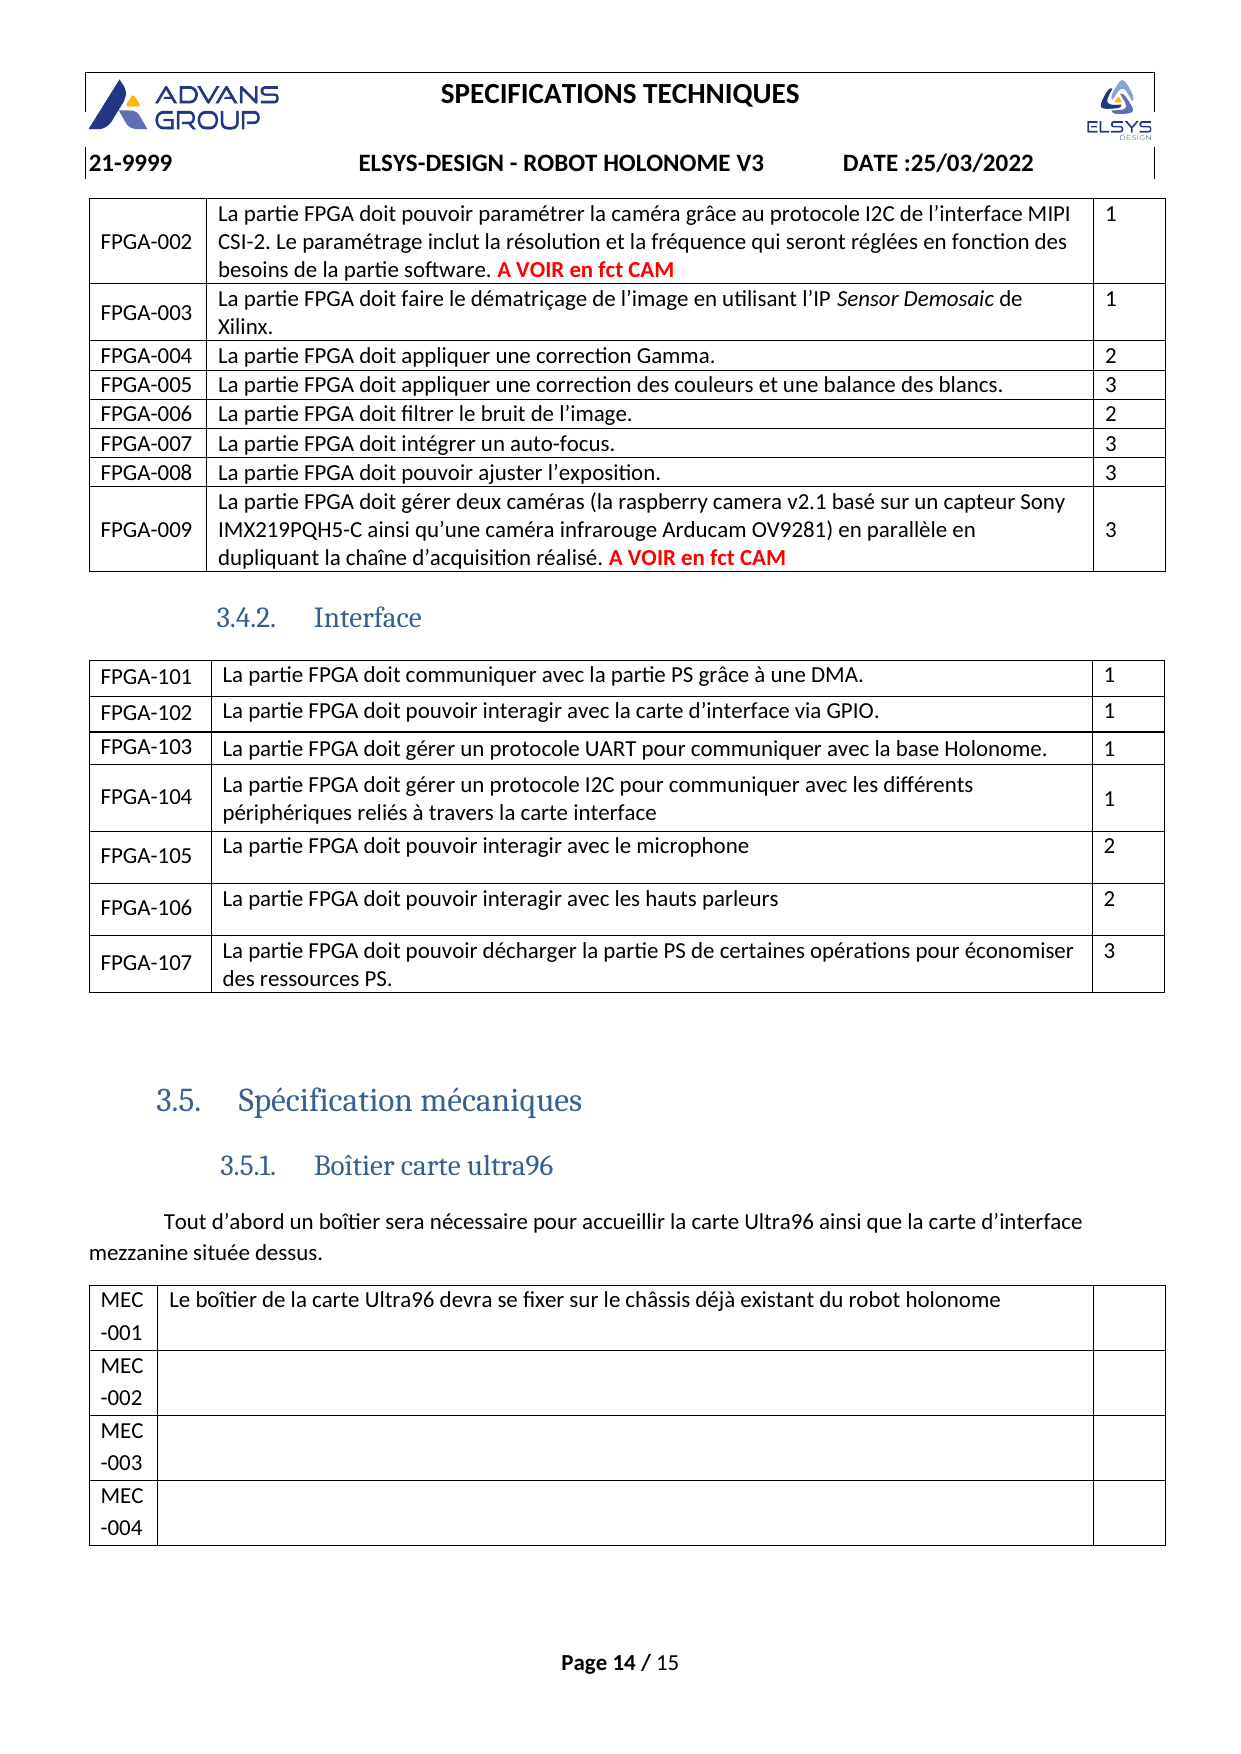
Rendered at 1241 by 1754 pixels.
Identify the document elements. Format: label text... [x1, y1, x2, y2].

table_cell 3 [1094, 429, 1165, 457]
subtitle Interface [276, 601, 1152, 634]
table_cell FPGA-003 [90, 284, 206, 340]
table_cell FPGA-004 [90, 341, 206, 369]
table_cell 2 [1093, 884, 1164, 935]
table_cell La partie FPGA doit pouvoir interagir avec la carte d’interface via GPIO. [212, 697, 1092, 731]
table_cell La partie FPGA doit faire le dématriçage de l’image en utilisant l’IP Sensor Demosaic de Xilinx. [207, 284, 1093, 340]
table_cell FPGA-105 [90, 832, 211, 883]
table_cell La partie FPGA doit pouvoir paramétrer la caméra grâce au protocole I2C de l’interface MIPI CSI-2. Le paramétrage inclut la résolution et la fréquence qui seront réglées en fonction des besoins de la partie software. A VOIR en fct CAM [207, 199, 1093, 283]
subtitle Boîtier carte ultra96 [276, 1149, 1152, 1182]
table_cell La partie FPGA doit pouvoir interagir avec les hauts parleurs [212, 884, 1092, 935]
table_cell MEC-004 [90, 1481, 157, 1545]
table_cell La partie FPGA doit pouvoir interagir avec le microphone [212, 832, 1092, 883]
table_cell 1 [1093, 697, 1164, 731]
table_cell La partie FPGA doit appliquer une correction Gamma. [207, 341, 1093, 369]
table_cell 1 [1093, 765, 1164, 831]
table_cell [158, 1416, 1093, 1480]
picture [88, 79, 279, 130]
table_cell 3 [1094, 458, 1165, 486]
table_cell La partie FPGA doit intégrer un auto-focus. [207, 429, 1093, 457]
table_cell La partie FPGA doit gérer deux caméras (la raspberry camera v2.1 basé sur un capteur Sony IMX219PQH5-C ainsi qu’une caméra infrarouge Arducam OV9281) en parallèle en dupliquant la chaîne d’acquisition réalisé. A VOIR en fct CAM [207, 487, 1093, 571]
table_cell La partie FPGA doit pouvoir ajuster l’exposition. [207, 458, 1093, 486]
table_cell La partie FPGA doit gérer un protocole I2C pour communiquer avec les différents périphériques reliés à travers la carte interface [212, 765, 1092, 831]
table_cell La partie FPGA doit gérer un protocole UART pour communiquer avec la base Holonome. [212, 733, 1092, 764]
table_cell FPGA-007 [90, 429, 206, 457]
table_cell [1094, 1416, 1165, 1480]
table_cell FPGA-008 [90, 458, 206, 486]
text Tout d’abord un boîtier sera nécessaire pour accueillir la carte Ultra96 ainsi que la carte d’interface mezzanine située dessus. [88, 1207, 1152, 1266]
table_cell FPGA-102 [90, 697, 211, 731]
table_cell MEC-002 [90, 1351, 157, 1415]
table_cell FPGA-009 [90, 487, 206, 571]
table_cell FPGA-103 [90, 733, 211, 764]
table_header La partie FPGA doit communiquer avec la partie PS grâce à une DMA. [212, 661, 1092, 696]
table_cell La partie FPGA doit filtrer le bruit de l’image. [207, 400, 1093, 428]
table_cell [158, 1481, 1093, 1545]
table_cell 3 [1094, 487, 1165, 571]
table_header MEC-001 [90, 1286, 157, 1350]
table_cell MEC-003 [90, 1416, 157, 1480]
table_cell 3 [1093, 936, 1164, 992]
table_cell 1 [1094, 199, 1165, 283]
table_cell 1 [1093, 733, 1164, 764]
table_cell FPGA-006 [90, 400, 206, 428]
table_cell FPGA-005 [90, 371, 206, 398]
table_cell 2 [1094, 400, 1165, 428]
table_cell FPGA-002 [90, 199, 206, 283]
table_cell 2 [1093, 832, 1164, 883]
list Spécification mécaniques [201, 1081, 1152, 1120]
table_cell FPGA-104 [90, 765, 211, 831]
table_cell 2 [1094, 341, 1165, 369]
table_cell [1094, 1351, 1165, 1415]
table_header FPGA-101 [90, 661, 211, 696]
table_cell 1 [1094, 284, 1165, 340]
table_header 1 [1093, 661, 1164, 696]
picture [1087, 80, 1152, 140]
table_cell [1094, 1481, 1165, 1545]
table_cell La partie FPGA doit appliquer une correction des couleurs et une balance des blancs. [207, 371, 1093, 398]
table_cell 3 [1094, 371, 1165, 398]
table_cell La partie FPGA doit pouvoir décharger la partie PS de certaines opérations pour économiser des ressources PS. [212, 936, 1092, 992]
table_cell FPGA-106 [90, 884, 211, 935]
table_cell [158, 1351, 1093, 1415]
table_cell FPGA-107 [90, 936, 211, 992]
table_header Le boîtier de la carte Ultra96 devra se fixer sur le châssis déjà existant du robot holonome [158, 1286, 1093, 1350]
table_header [1094, 1286, 1165, 1350]
